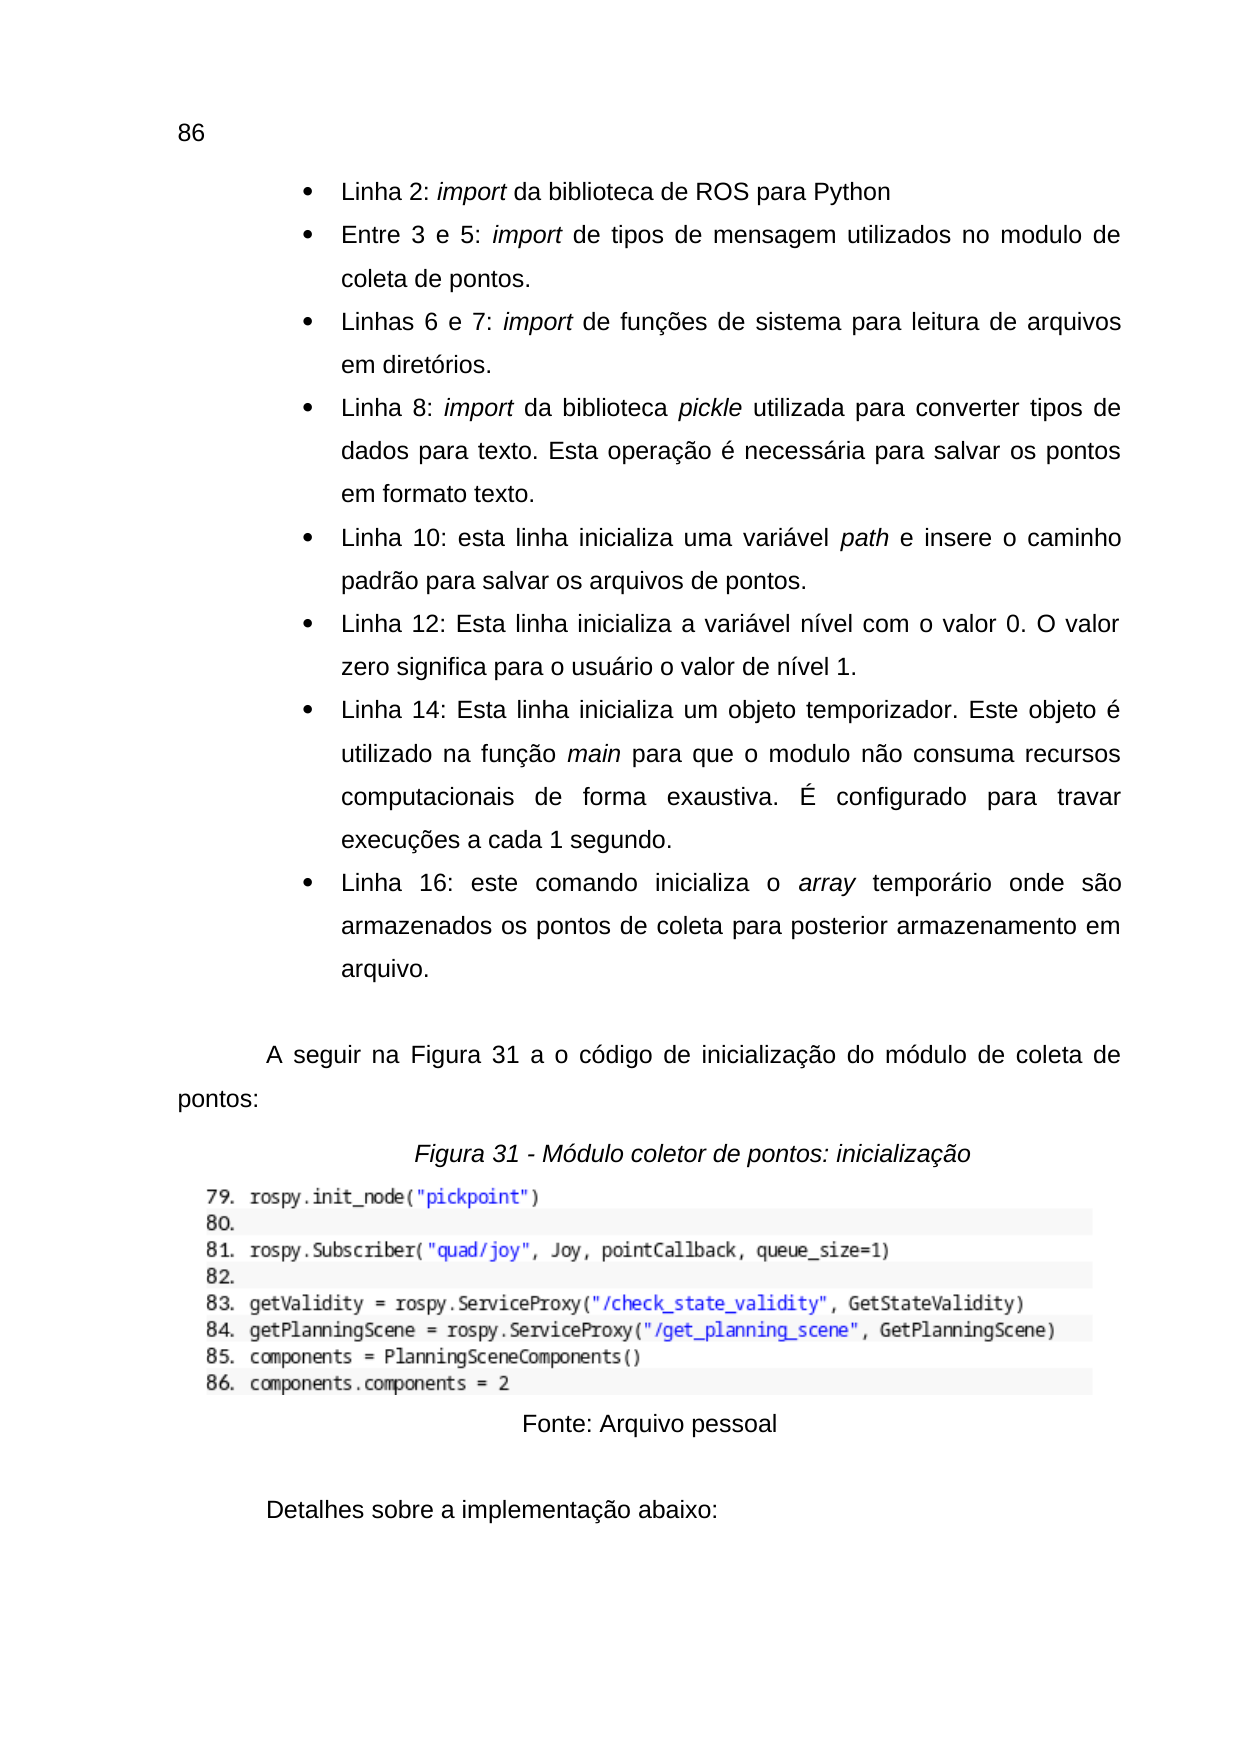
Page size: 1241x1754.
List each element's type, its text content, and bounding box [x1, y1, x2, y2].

list Linha 12: Esta linha inicializa a variável nível com o valor 0. O valor zero significa para o usuário o valor de nível 1. [303, 609, 1122, 681]
list Linha 8: import da biblioteca pickle utilizada para converter tipos de dados para texto. Esta operação é necessária para salvar os pontos em formato texto. [303, 393, 1122, 508]
list Linha 16: este comando inicializa o array temporário onde são armazenados os pontos de coleta para posterior armazenamento em arquivo. [303, 868, 1122, 983]
list Linhas 6 e 7: import de funções de sistema para leitura de arquivos em diretórios. [303, 307, 1122, 379]
text Fonte: Arquivo pessoal [177, 1409, 1122, 1438]
list Entre 3 e 5: import de tipos de mensagem utilizados no modulo de coleta de pontos. [303, 220, 1122, 292]
list Linha 10: esta linha inicializa uma variável path e insere o caminho padrão para salvar os arquivos de pontos. [303, 523, 1122, 594]
list Linha 2: import da biblioteca de ROS para Python [303, 177, 1122, 206]
text A seguir na Figura 31 a o código de inicialização do módulo de coleta de pontos: [177, 1041, 1122, 1112]
text Detalhes sobre a implementação abaixo: [177, 1496, 1122, 1524]
list Linha 14: Esta linha inicializa um objeto temporizador. Este objeto é utilizado na função main para que o modulo não consuma recursos computacionais de forma exaustiva. É configurado para travar execuções a cada 1 segundo. [303, 695, 1122, 853]
